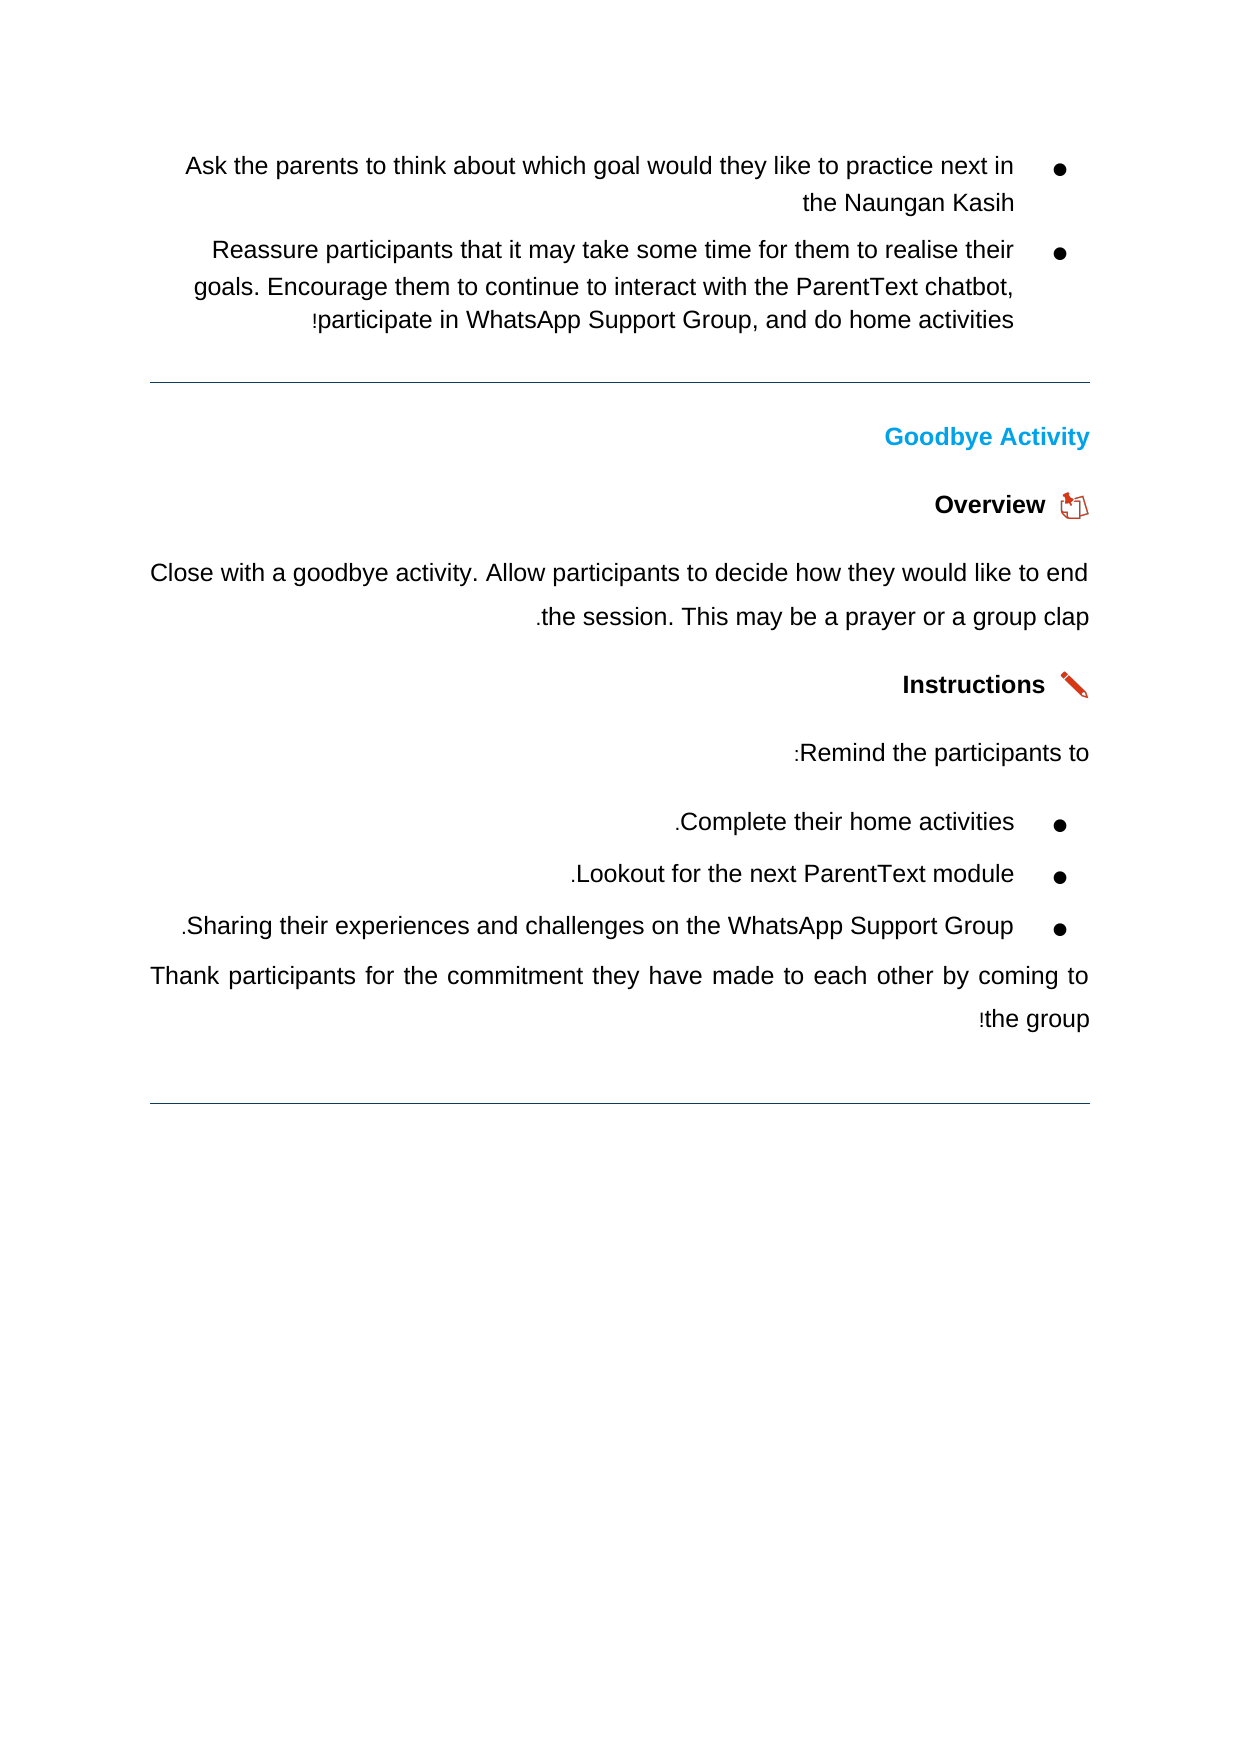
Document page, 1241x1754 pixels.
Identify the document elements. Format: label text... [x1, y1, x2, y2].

list Lookout for the next ParentText module. [150, 858, 1053, 892]
text Overview [150, 490, 1046, 519]
picture [1058, 669, 1091, 701]
list Sharing their experiences and challenges on the WhatsApp Support Group. [150, 909, 1053, 944]
text Remind the participants to: [150, 738, 1090, 767]
list Reassure participants that it may take some time for them to realise their goals. Encourage them to continue to interact with the ParentText chatbot, participate in WhatsApp Support Group, and do home activities! [150, 234, 1053, 334]
picture [1058, 490, 1091, 522]
list Complete their home activities. [150, 806, 1053, 840]
text Goodbye Activity [150, 422, 1090, 451]
text Close with a goodbye activity. Allow participants to decide how they would like to end the session. This may be a prayer or a group clap. [150, 558, 1090, 630]
text Instructions [150, 670, 1046, 698]
text Thank participants for the commitment they have made to each other by coming to the group! [150, 961, 1090, 1033]
list Ask the parents to think about which goal would they like to practice next in the Naungan Kasih [150, 150, 1053, 217]
